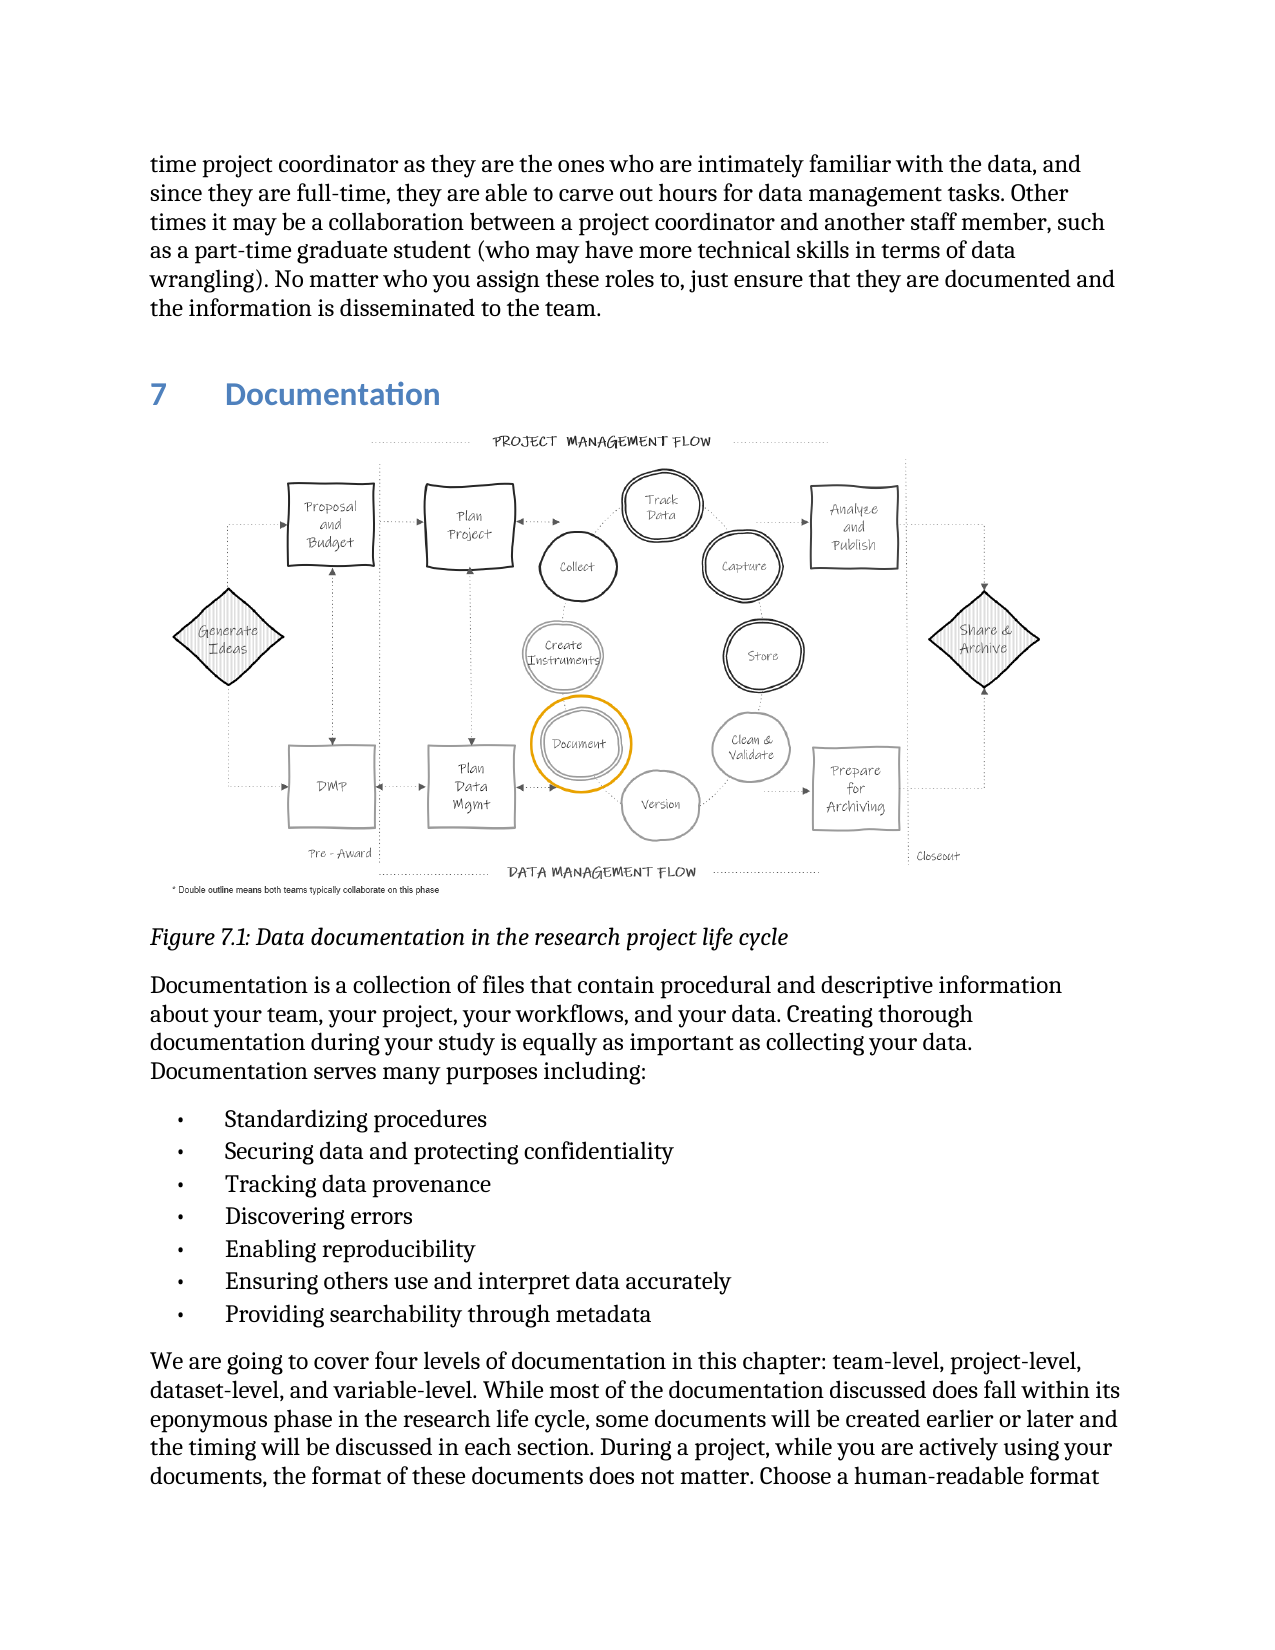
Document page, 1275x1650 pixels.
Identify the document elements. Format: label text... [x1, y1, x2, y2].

list Providing searchability through metadata [175, 1299, 1125, 1328]
text Figure 7.1: Data documentation in the research project life cycle [150, 923, 1125, 952]
list Ensuring others use and interpret data accurately [175, 1267, 1125, 1296]
list Standardizing procedures [175, 1104, 1125, 1133]
list Tracking data provenance [175, 1169, 1125, 1198]
subtitle 7 Documentation [150, 372, 1125, 413]
list Enabling reproducibility [175, 1234, 1125, 1263]
list Discovering errors [175, 1202, 1125, 1231]
picture [168, 413, 1044, 903]
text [150, 1347, 1125, 1491]
list Securing data and protecting confidentiality [175, 1137, 1125, 1166]
text Documentation is a collection of files that contain procedural and descriptive information about your team, your project, your workflows, and your data. Creating thorough documentation during your study is equally as important as collecting your data. Documentation serves many purposes including: [150, 971, 1125, 1086]
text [150, 150, 1125, 322]
